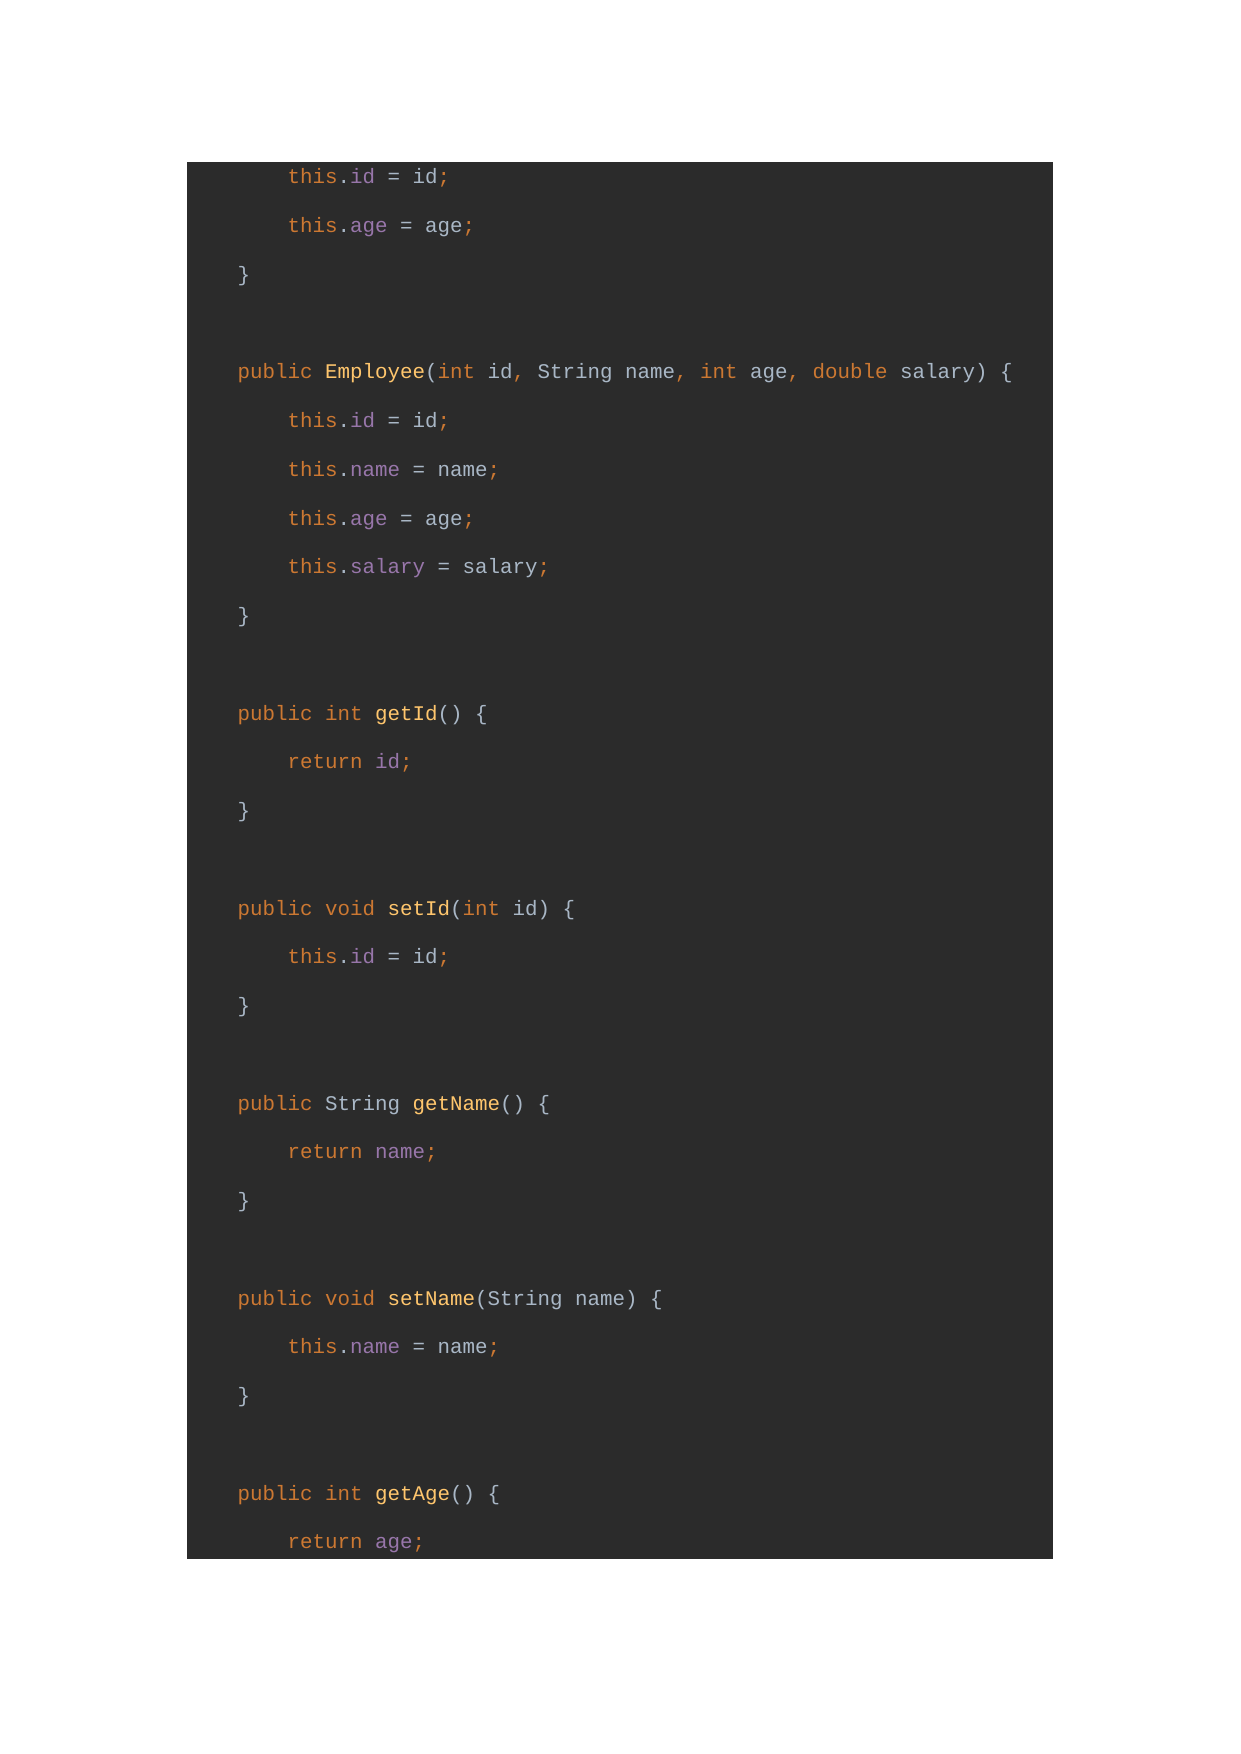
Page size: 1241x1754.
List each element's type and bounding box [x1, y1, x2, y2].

text [187, 162, 1053, 1559]
